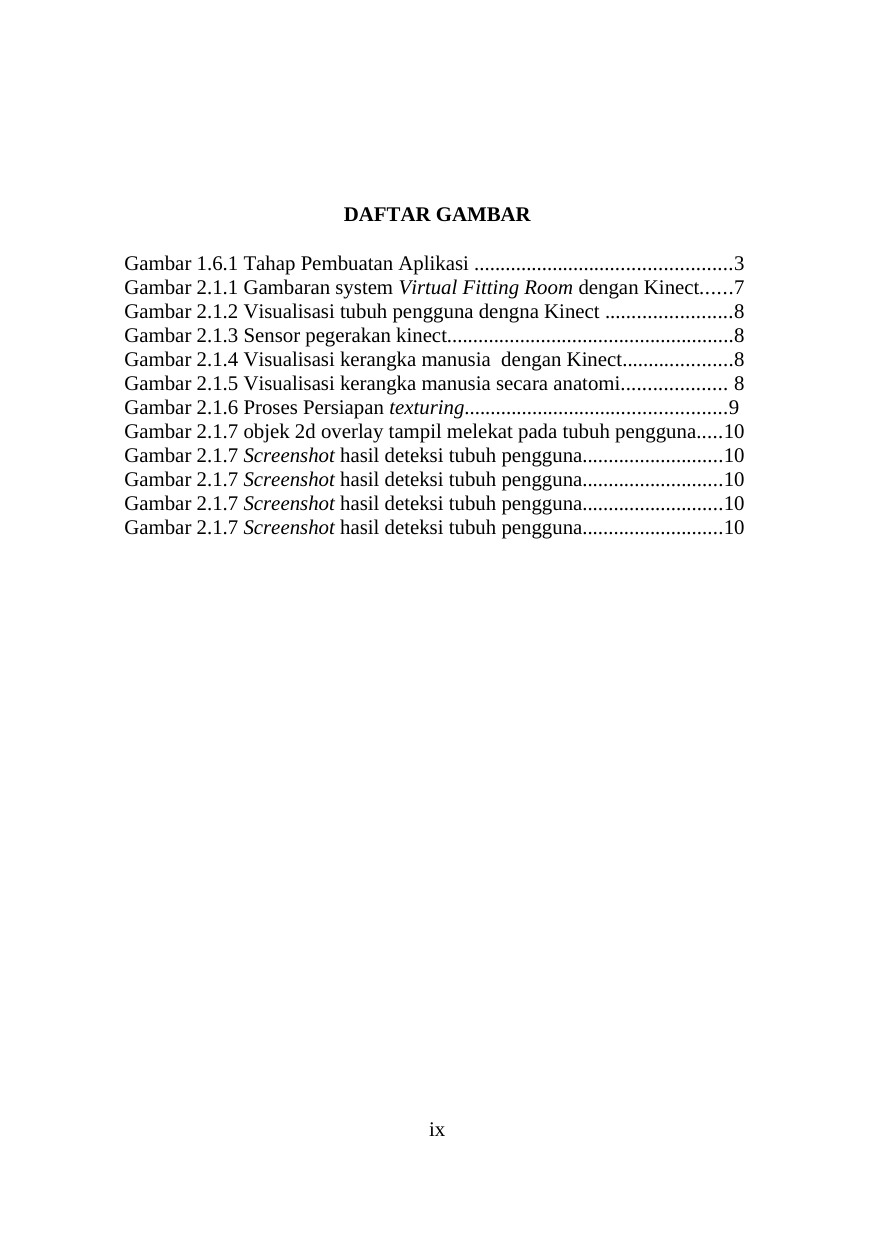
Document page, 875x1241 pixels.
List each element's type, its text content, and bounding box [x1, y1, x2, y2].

text Gambar 2.1.5 Visualisasi kerangka manusia secara anatomi 8 [124, 371, 750, 395]
text Gambar 2.1.7 Screenshot hasil deteksi tubuh pengguna. 10 [124, 443, 750, 467]
text Gambar 2.1.7 Screenshot hasil deteksi tubuh pengguna. 10 [124, 491, 750, 515]
text Gambar 2.1.7 objek 2d overlay tampil melekat pada tubuh pengguna 10 [124, 419, 750, 443]
text Gambar 2.1.2 Visualisasi tubuh pengguna dengna Kinect 8 [124, 299, 750, 323]
text DAFTAR GAMBAR [124, 202, 750, 226]
text Gambar 2.1.3 Sensor pegerakan kinect 8 [124, 323, 750, 347]
text Gambar 2.1.4 Visualisasi kerangka manusia dengan Kinect 8 [124, 347, 750, 371]
text Gambar 2.1.7 Screenshot hasil deteksi tubuh pengguna. 10 [124, 515, 750, 539]
text Gambar 2.1.1 Gambaran system Virtual Fitting Room dengan Kinect 7 [124, 274, 750, 299]
text Gambar 2.1.6 Proses Persiapan texturing 9 [124, 395, 750, 419]
text Gambar 2.1.7 Screenshot hasil deteksi tubuh pengguna. 10 [124, 467, 750, 491]
text Gambar 1.6.1 Tahap Pembuatan Aplikasi 3 [124, 251, 750, 274]
